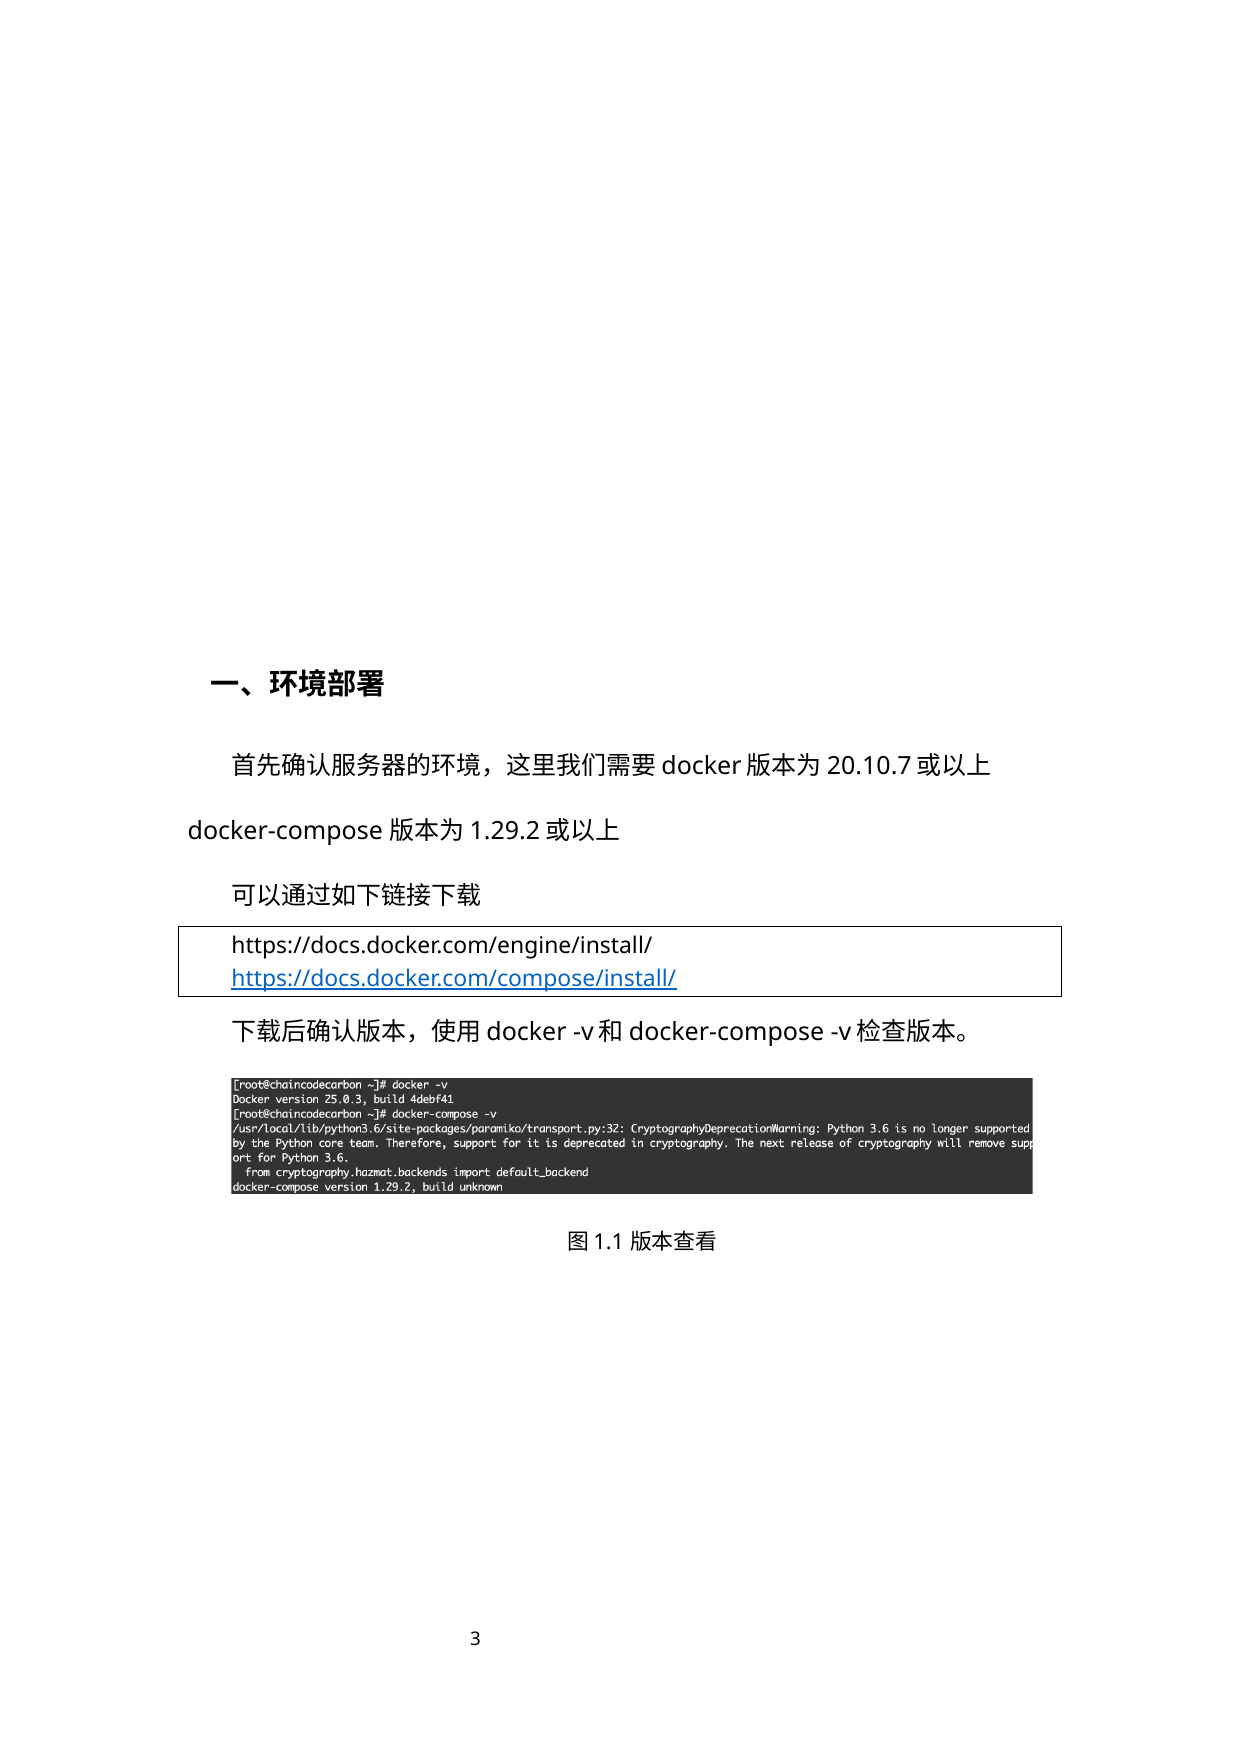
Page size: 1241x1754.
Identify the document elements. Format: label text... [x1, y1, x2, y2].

picture [231, 1078, 1033, 1194]
text 图1.1 版本查看 [187, 1224, 1053, 1257]
text 下载后确认版本，使用docker -v和docker-compose -v检查版本。 [187, 997, 1053, 1062]
text https://docs.docker.com/compose/install/ [179, 958, 1061, 996]
text https://docs.docker.com/engine/install/ [179, 927, 1061, 958]
subtitle 一、环境部署 [211, 649, 1030, 714]
text 可以通过如下链接下载 [187, 861, 1053, 926]
text 首先确认服务器的环境，这里我们需要docker版本为20.10.7或以上 docker-compose 版本为1.29.2或以上 [187, 731, 1053, 861]
